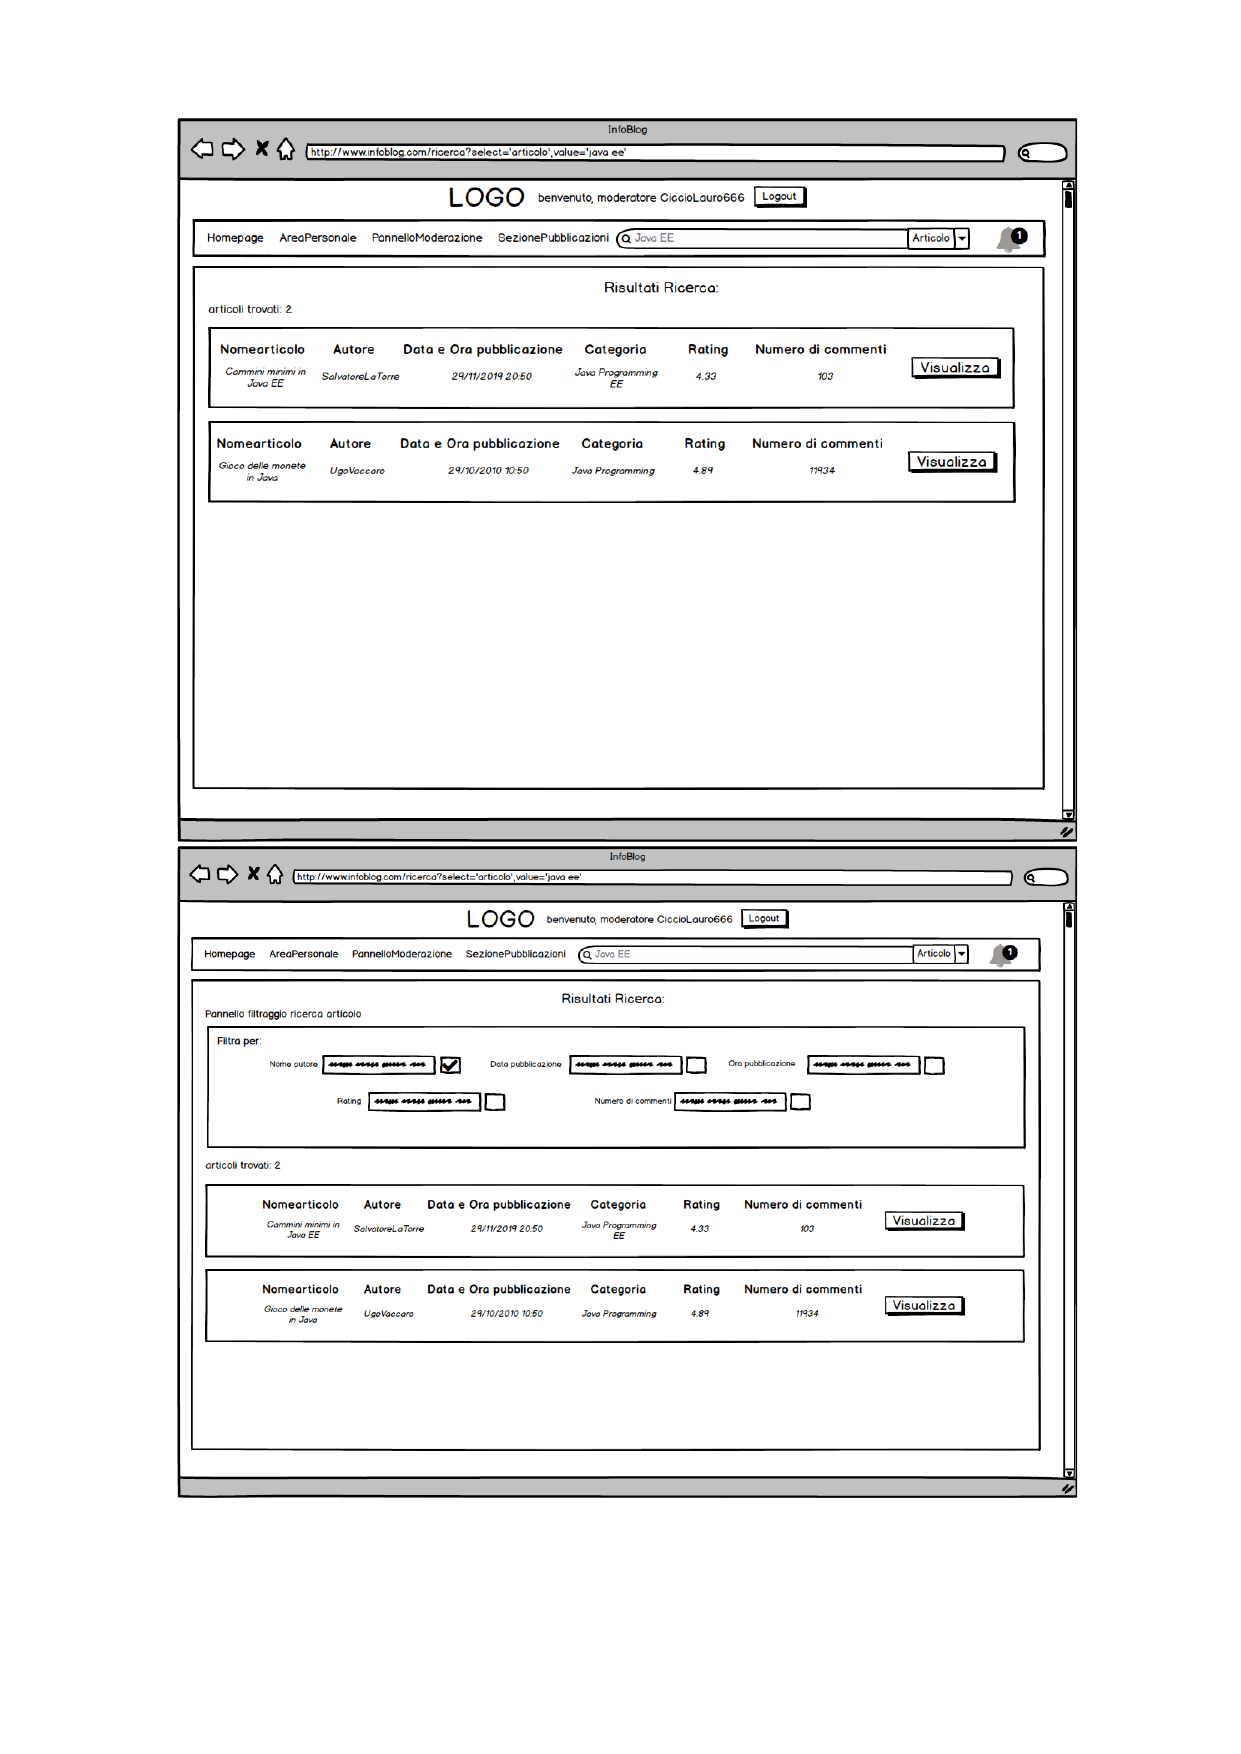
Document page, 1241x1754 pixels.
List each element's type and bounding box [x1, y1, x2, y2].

picture [177, 846, 1078, 1498]
picture [177, 118, 1078, 842]
